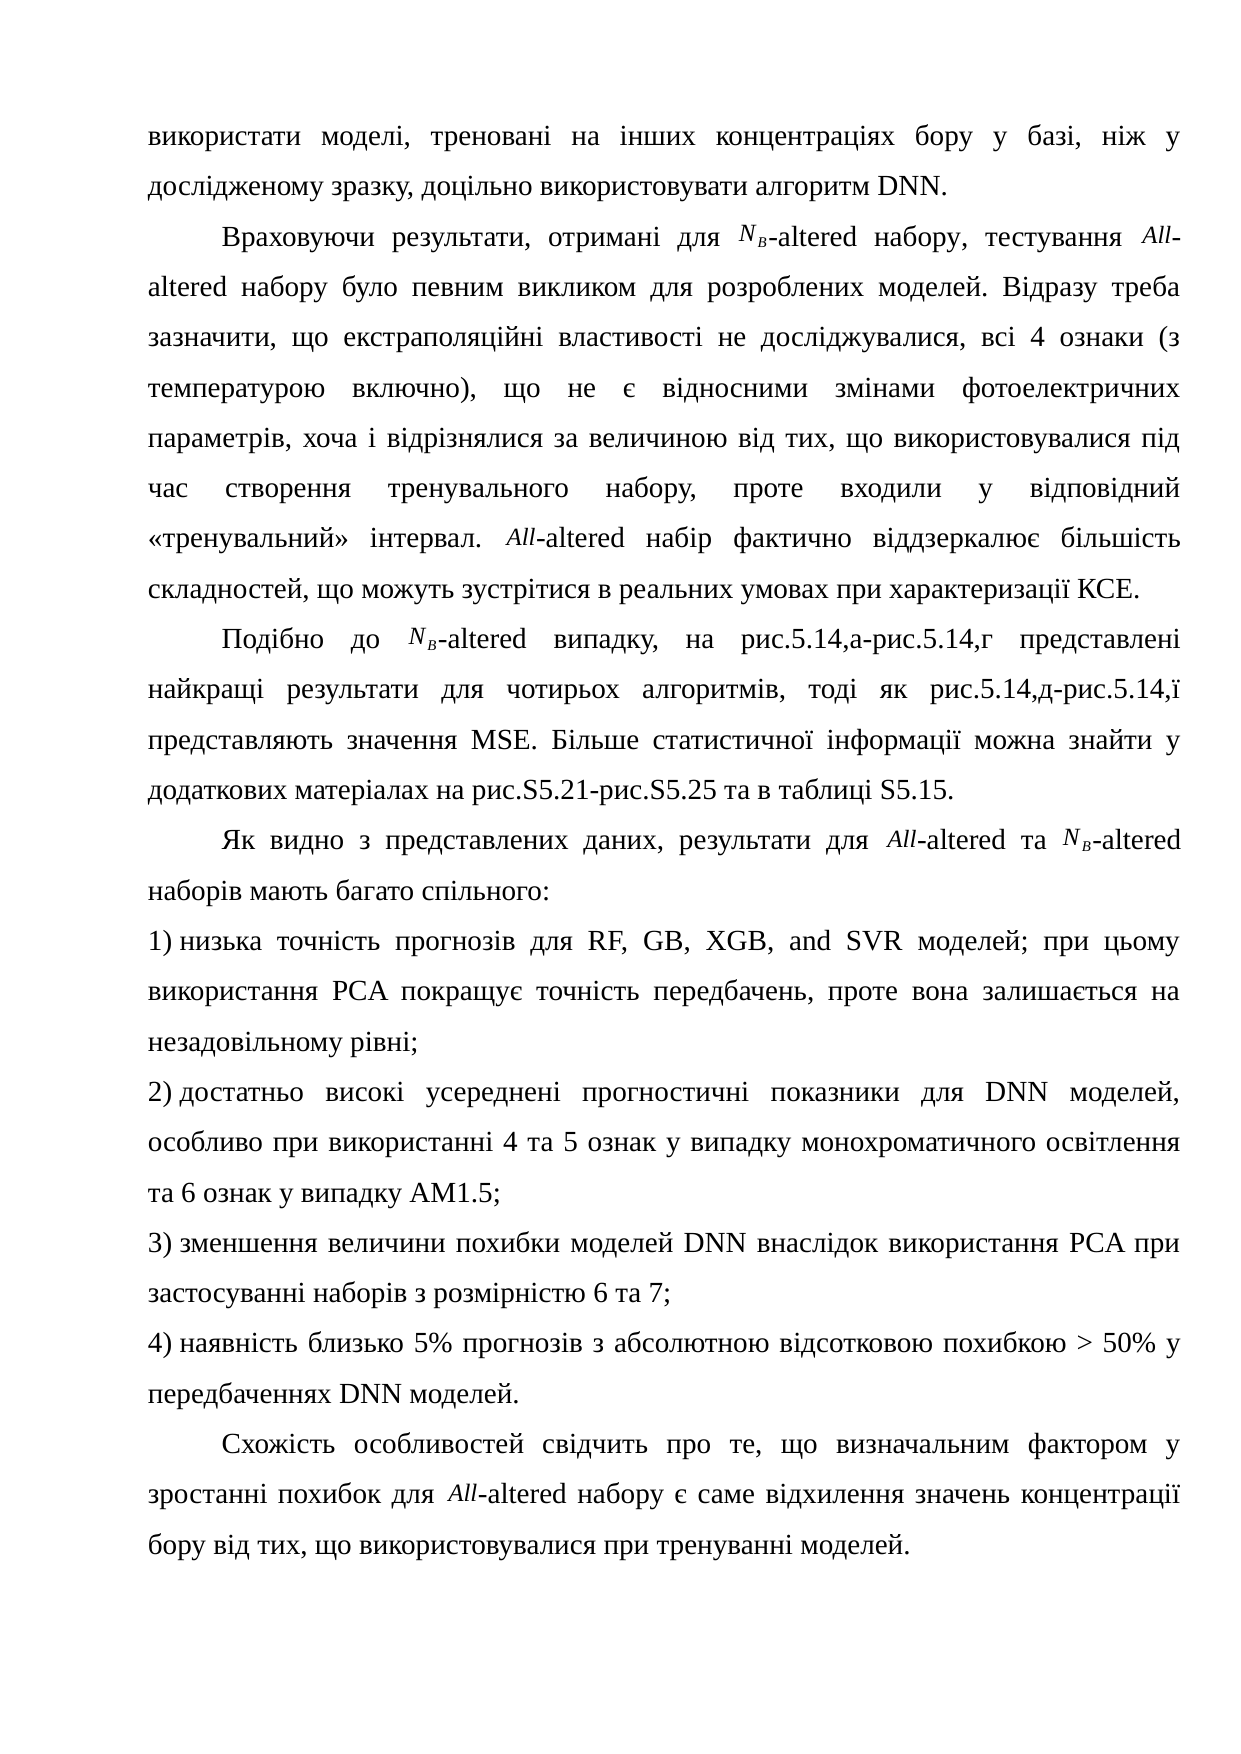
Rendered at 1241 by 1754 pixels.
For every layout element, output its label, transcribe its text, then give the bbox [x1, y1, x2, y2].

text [148, 118, 1181, 202]
text Як видно з представлених даних, результати для -altered та -altered наборів мають багато спільного: [148, 822, 1181, 906]
text Враховуючи результати, отримані для -altered набору, тестування -altered набору було певним викликом для розроблених моделей. Відразу треба зазначити, що екстраполяційні властивості не досліджувалися, всі 4 ознаки (з температурою включно), що не є відносними змінами фотоелектричних параметрів, хоча і відрізнялися за величиною від тих, що використовувалися під час створення тренувального набору, проте входили у відповідний «тренувальний» інтервал. -altered набір фактично віддзеркалює більшість складностей, що можуть зустрітися в реальних умовах при характеризації КСЕ. [148, 219, 1181, 604]
text Подібно до -altered випадку, на рис.5.14,а-рис.5.14,г представлені найкращі результати для чотирьох алгоритмів, тоді як рис.5.14,д-рис.5.14,ї представляють значення MSE. Більше статистичної інформації можна знайти у додаткових матеріалах на рис.S5.21-рис.S5.25 та в таблиці S5.15. [148, 621, 1181, 806]
text Схожість особливостей свідчить про те, що визначальним фактором у зростанні похибок для -altered набору є саме відхилення значень концентрації бору від тих, що використовувалися при тренуванні моделей. [148, 1426, 1181, 1560]
text 4) наявність близько 5% прогнозів з абсолютною відсотковою похибкою > 50% у передбаченнях DNN моделей. [148, 1326, 1181, 1409]
text 1) низька точність прогнозів для RF, GB, XGB, and SVR моделей; при цьому використання PCA покращує точність передбачень, проте вона залишається на незадовільному рівні; [148, 923, 1181, 1057]
text 3) зменшення величини похибки моделей DNN внаслідок використання PCA при застосуванні наборів з розмірністю 6 та 7; [148, 1225, 1181, 1309]
text 2) достатньо високі усереднені прогностичні показники для DNN моделей, особливо при використанні 4 та 5 ознак у випадку монохроматичного освітлення та 6 ознак у випадку AM1.5; [148, 1074, 1181, 1208]
